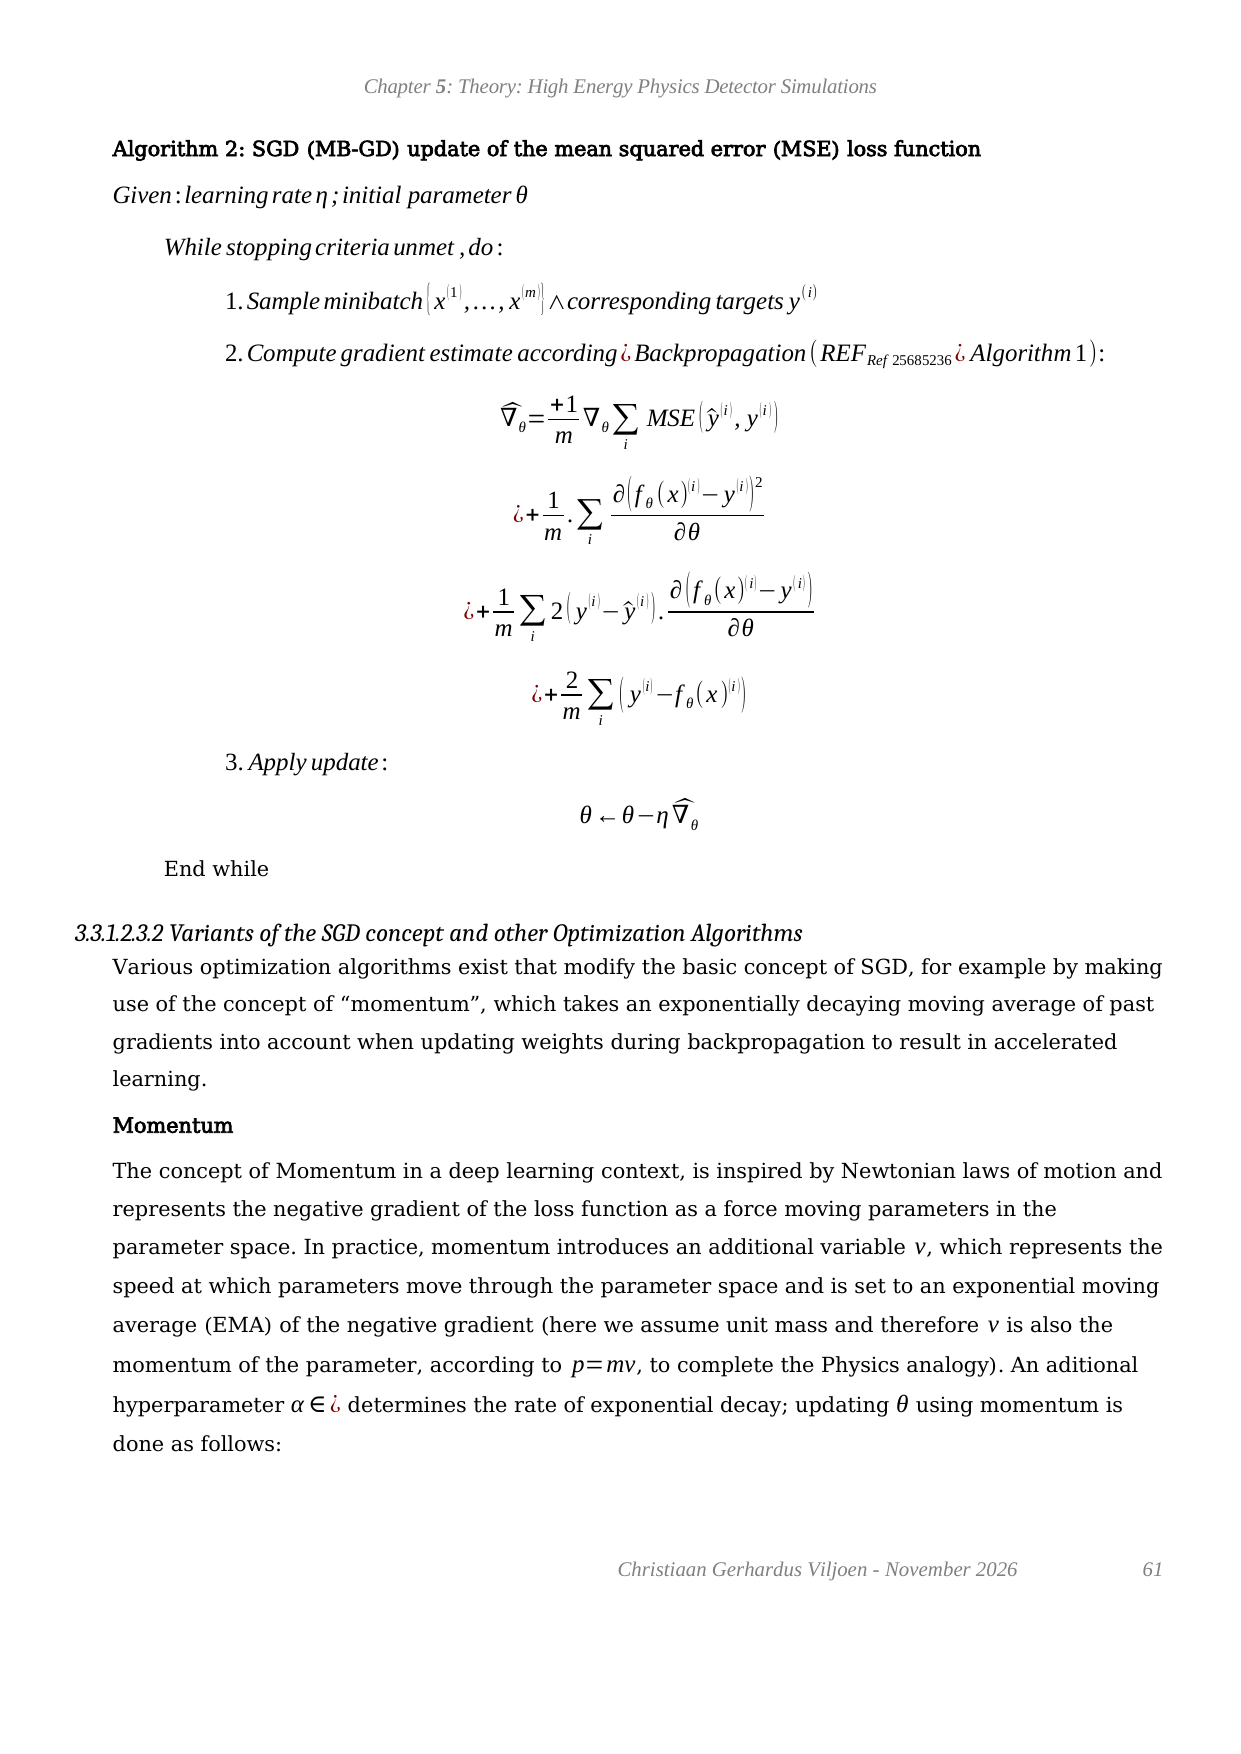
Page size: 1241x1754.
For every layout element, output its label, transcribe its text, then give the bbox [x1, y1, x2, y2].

text Algorithm 2: SGD (MB-GD) update of the mean squared error (MSE) loss function [112, 135, 1165, 160]
text Various optimization algorithms exist that modify the basic concept of SGD, for example by making use of the concept of “momentum”, which takes an exponentially decaying moving average of past gradients into account when updating weights during backpropagation to result in accelerated learning. [112, 954, 1165, 1091]
subtitle Variants of the SGD concept and other Optimization Algorithms [75, 919, 1165, 947]
text The concept of Momentum in a deep learning context, is inspired by Newtonian laws of motion and represents the negative gradient of the loss function as a force moving parameters in the parameter space. In practice, momentum introduces an additional variable , which represents the speed at which parameters move through the parameter space and is set to an exponential moving average (EMA) of the negative gradient (here we assume unit mass and therefore is also the momentum of the parameter, according to , to complete the Physics analogy). An aditional hyperparameter determines the rate of exponential decay; updating using momentum is done as follows: [112, 1158, 1165, 1456]
text End while [112, 856, 1165, 881]
text Momentum [112, 1112, 1165, 1137]
